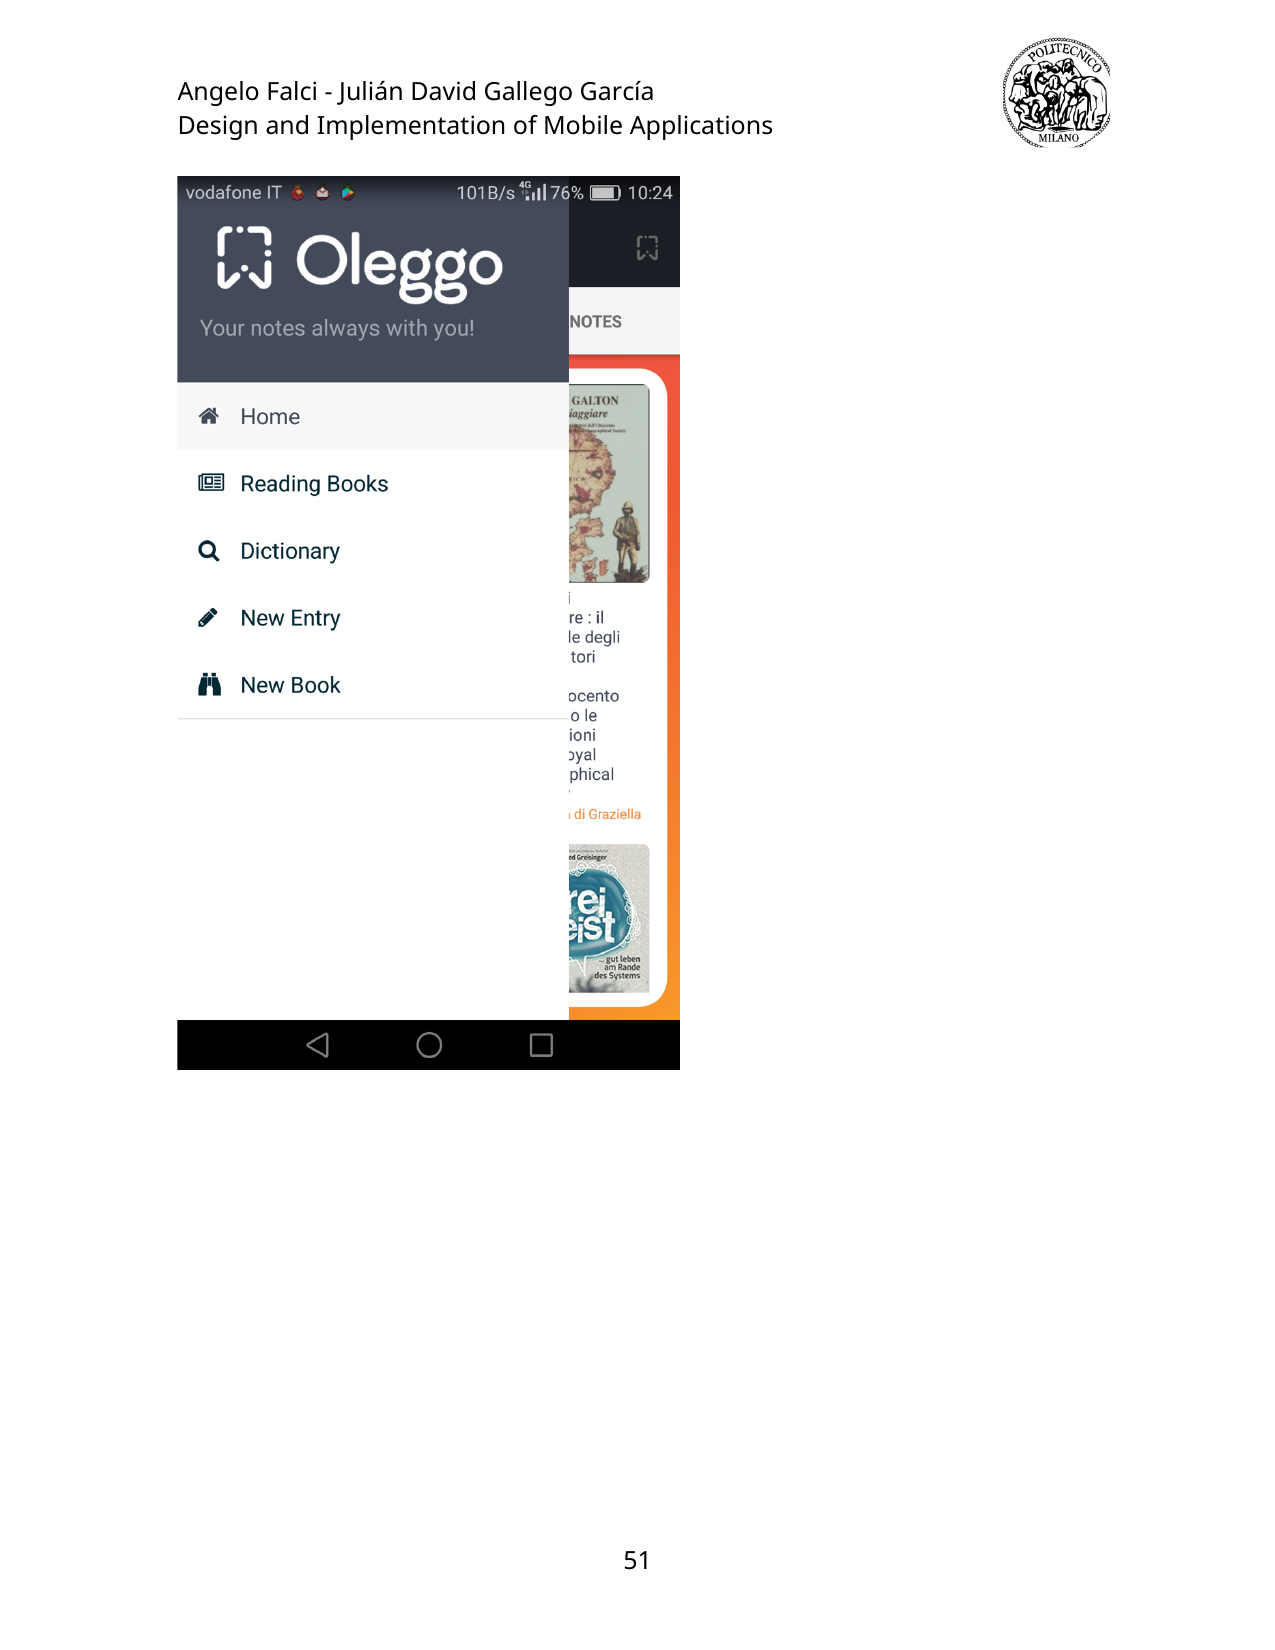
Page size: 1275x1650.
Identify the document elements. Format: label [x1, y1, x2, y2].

picture [177, 176, 680, 1070]
picture [1001, 37, 1110, 146]
